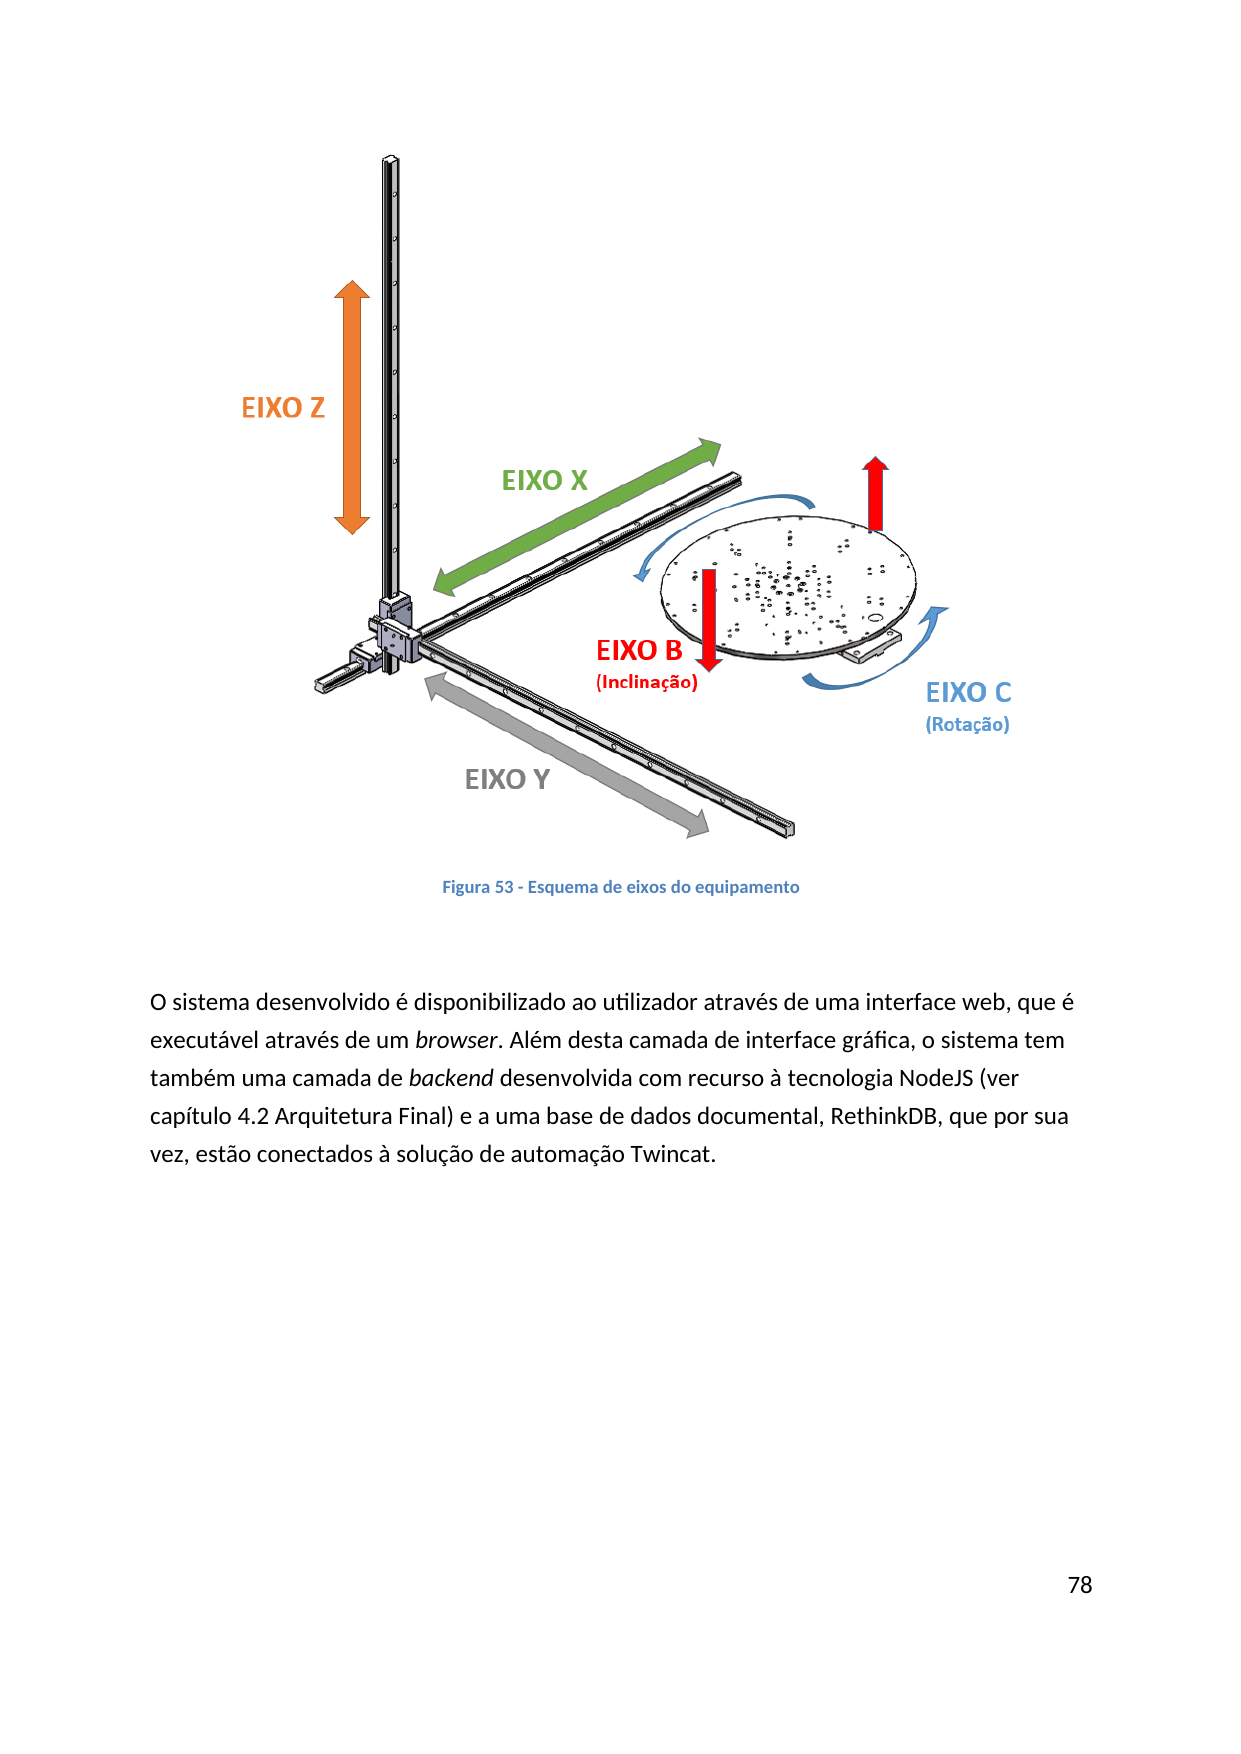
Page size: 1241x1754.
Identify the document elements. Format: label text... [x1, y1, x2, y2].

picture [223, 150, 1019, 843]
text O sistema desenvolvido é disponibilizado ao utilizador através de uma interface web, que é executável através de um browser. Além desta camada de interface gráfica, o sistema tem também uma camada de backend desenvolvida com recurso à tecnologia NodeJS (ver capítulo 4.2 Arquitetura Final) e a uma base de dados documental, RethinkDB, que por sua vez, estão conectados à solução de automação Twincat. [150, 986, 1092, 1169]
